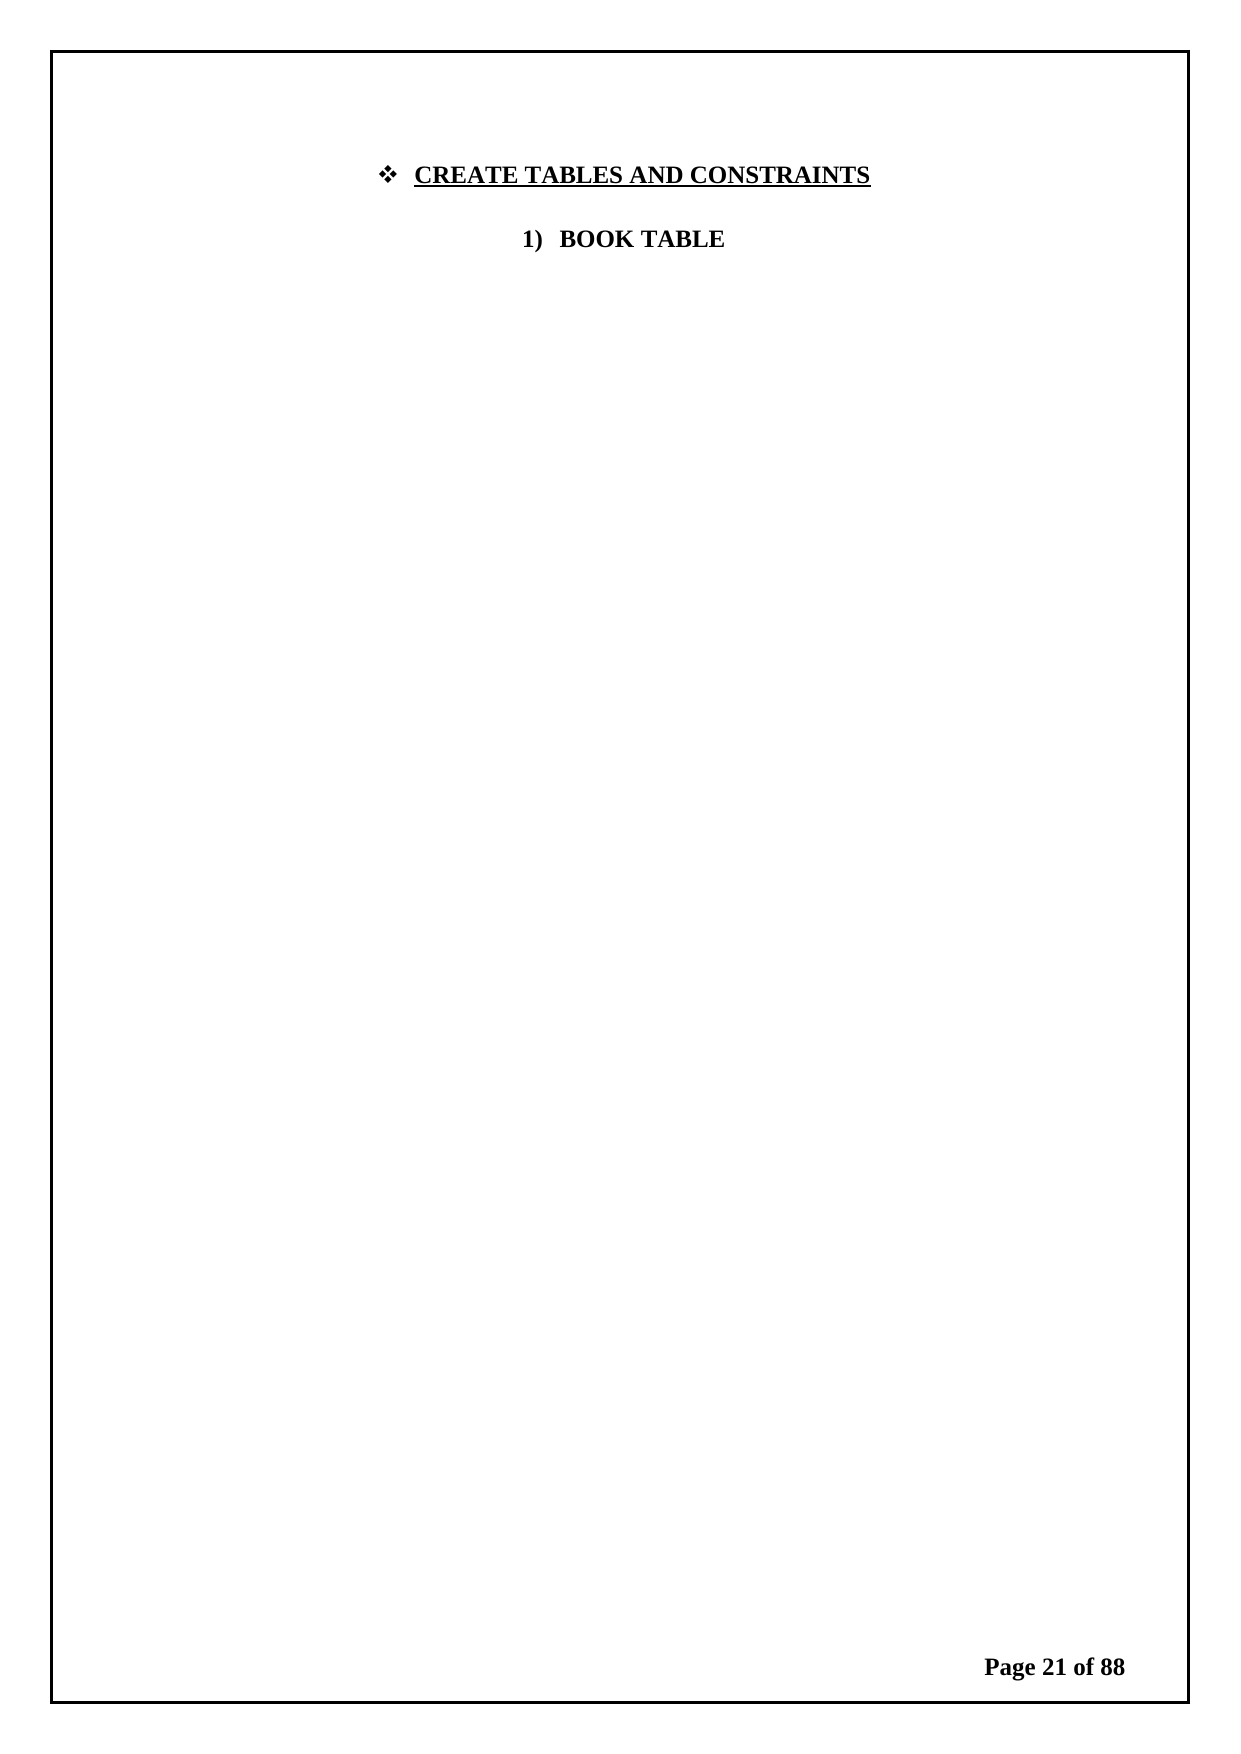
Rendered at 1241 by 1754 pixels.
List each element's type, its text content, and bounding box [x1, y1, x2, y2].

subtitle CREATE TABLES AND CONSTRAINTS [122, 160, 1125, 189]
subtitle BOOK TABLE [122, 224, 1125, 253]
